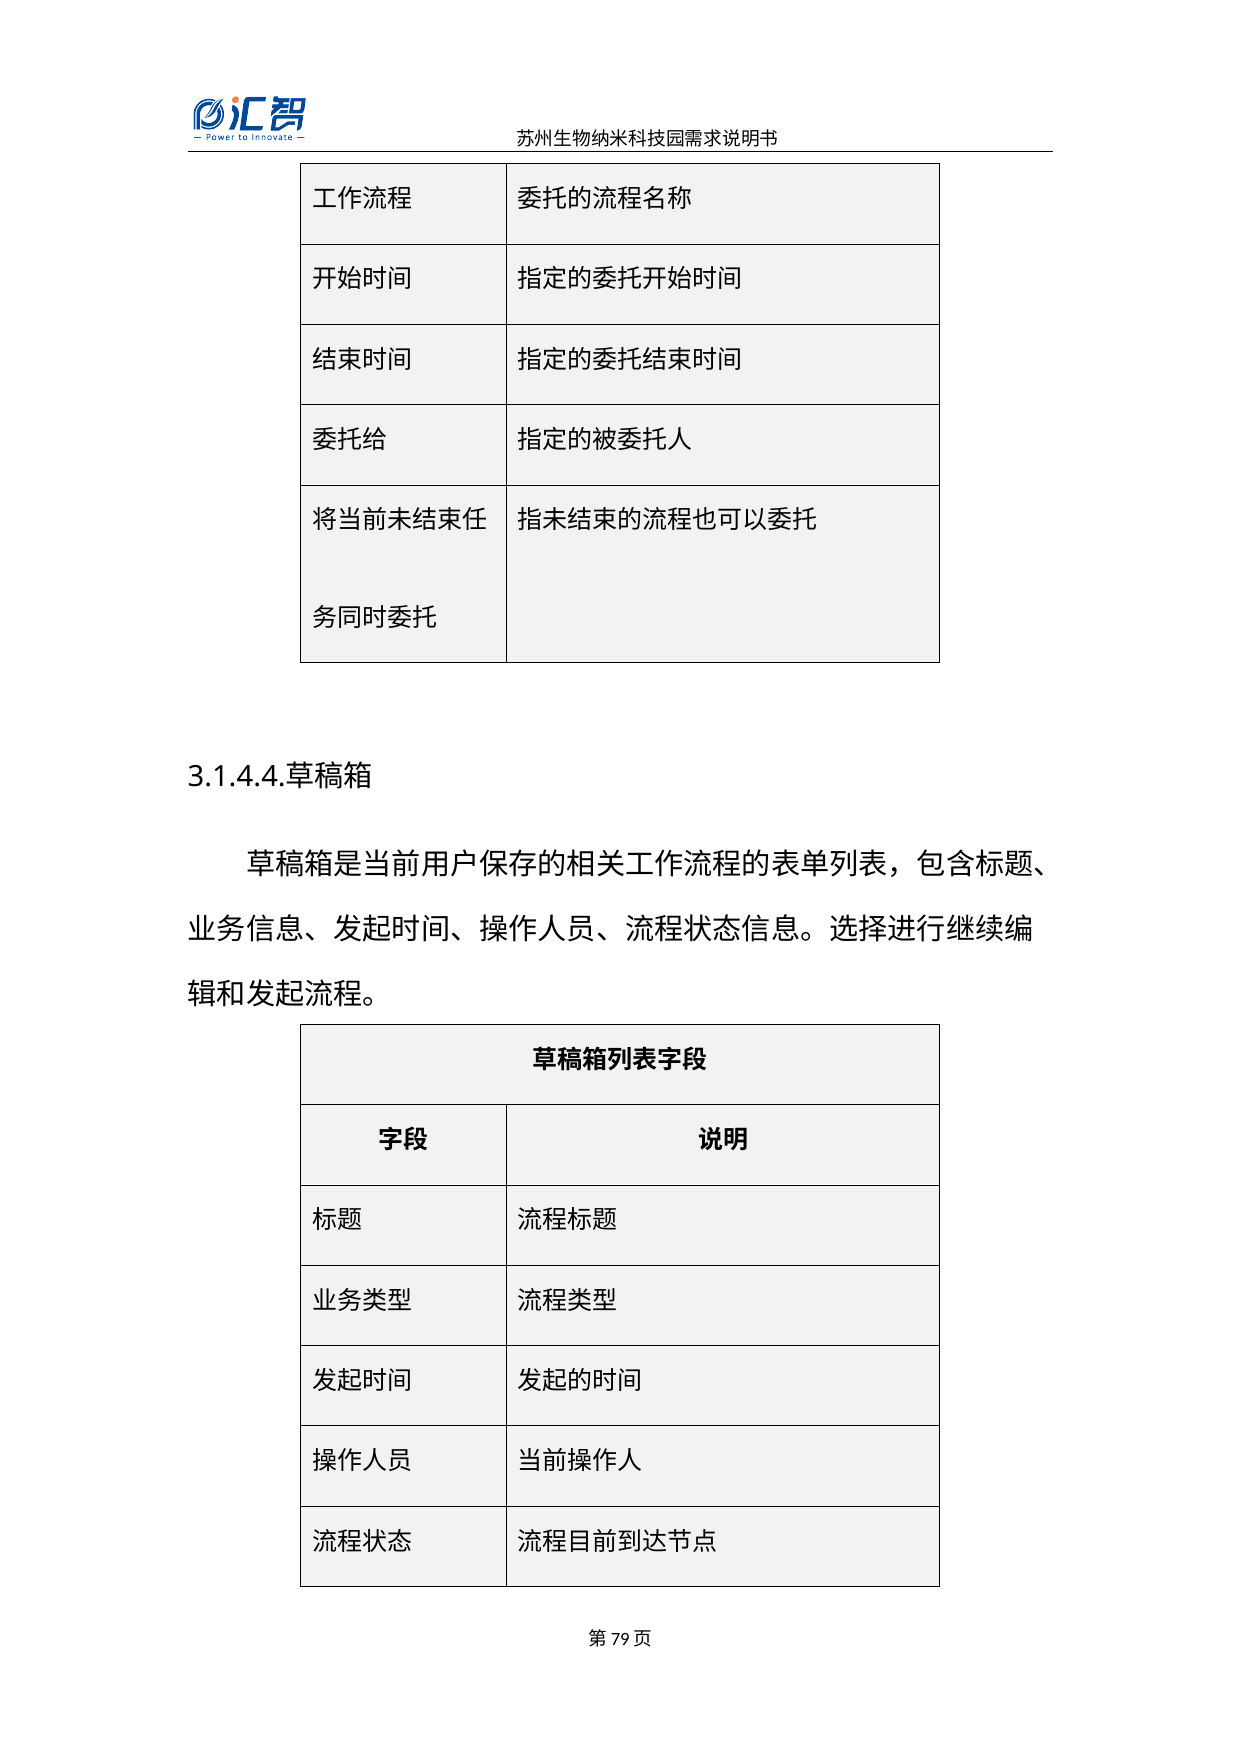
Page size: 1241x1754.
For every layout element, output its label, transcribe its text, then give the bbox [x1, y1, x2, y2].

table_cell 指定的委托结束时间 [507, 325, 939, 404]
subtitle 3.1.4.4.草稿箱 [187, 741, 1053, 806]
table_cell 开始时间 [301, 245, 506, 324]
table_header 草稿箱列表字段 [301, 1025, 939, 1104]
table_cell 委托给 [301, 405, 506, 484]
table_cell 字段 [301, 1105, 506, 1184]
table_cell 发起时间 [301, 1346, 506, 1425]
table_cell 流程标题 [507, 1186, 939, 1265]
table_cell 指定的被委托人 [507, 405, 939, 484]
table_cell 当前操作人 [507, 1426, 939, 1506]
table_cell 将当前未结束任务同时委托 [301, 486, 506, 662]
table_cell 操作人员 [301, 1426, 506, 1506]
table_cell 业务类型 [301, 1266, 506, 1345]
table_cell 流程目前到达节点 [507, 1507, 939, 1586]
table_cell 流程类型 [507, 1266, 939, 1345]
table_cell 指定的委托开始时间 [507, 245, 939, 324]
picture [187, 88, 313, 146]
text 草稿箱是当前用户保存的相关工作流程的表单列表，包含标题、业务信息、发起时间、操作人员、流程状态信息。选择进行继续编辑和发起流程。 [187, 829, 1053, 1024]
table_cell 工作流程 [301, 164, 506, 243]
table_cell 委托的流程名称 [507, 164, 939, 243]
table_cell 说明 [507, 1105, 939, 1184]
table_cell 发起的时间 [507, 1346, 939, 1425]
table_cell 指未结束的流程也可以委托 [507, 486, 939, 662]
table_cell 标题 [301, 1186, 506, 1265]
table_cell 结束时间 [301, 325, 506, 404]
table_cell 流程状态 [301, 1507, 506, 1586]
